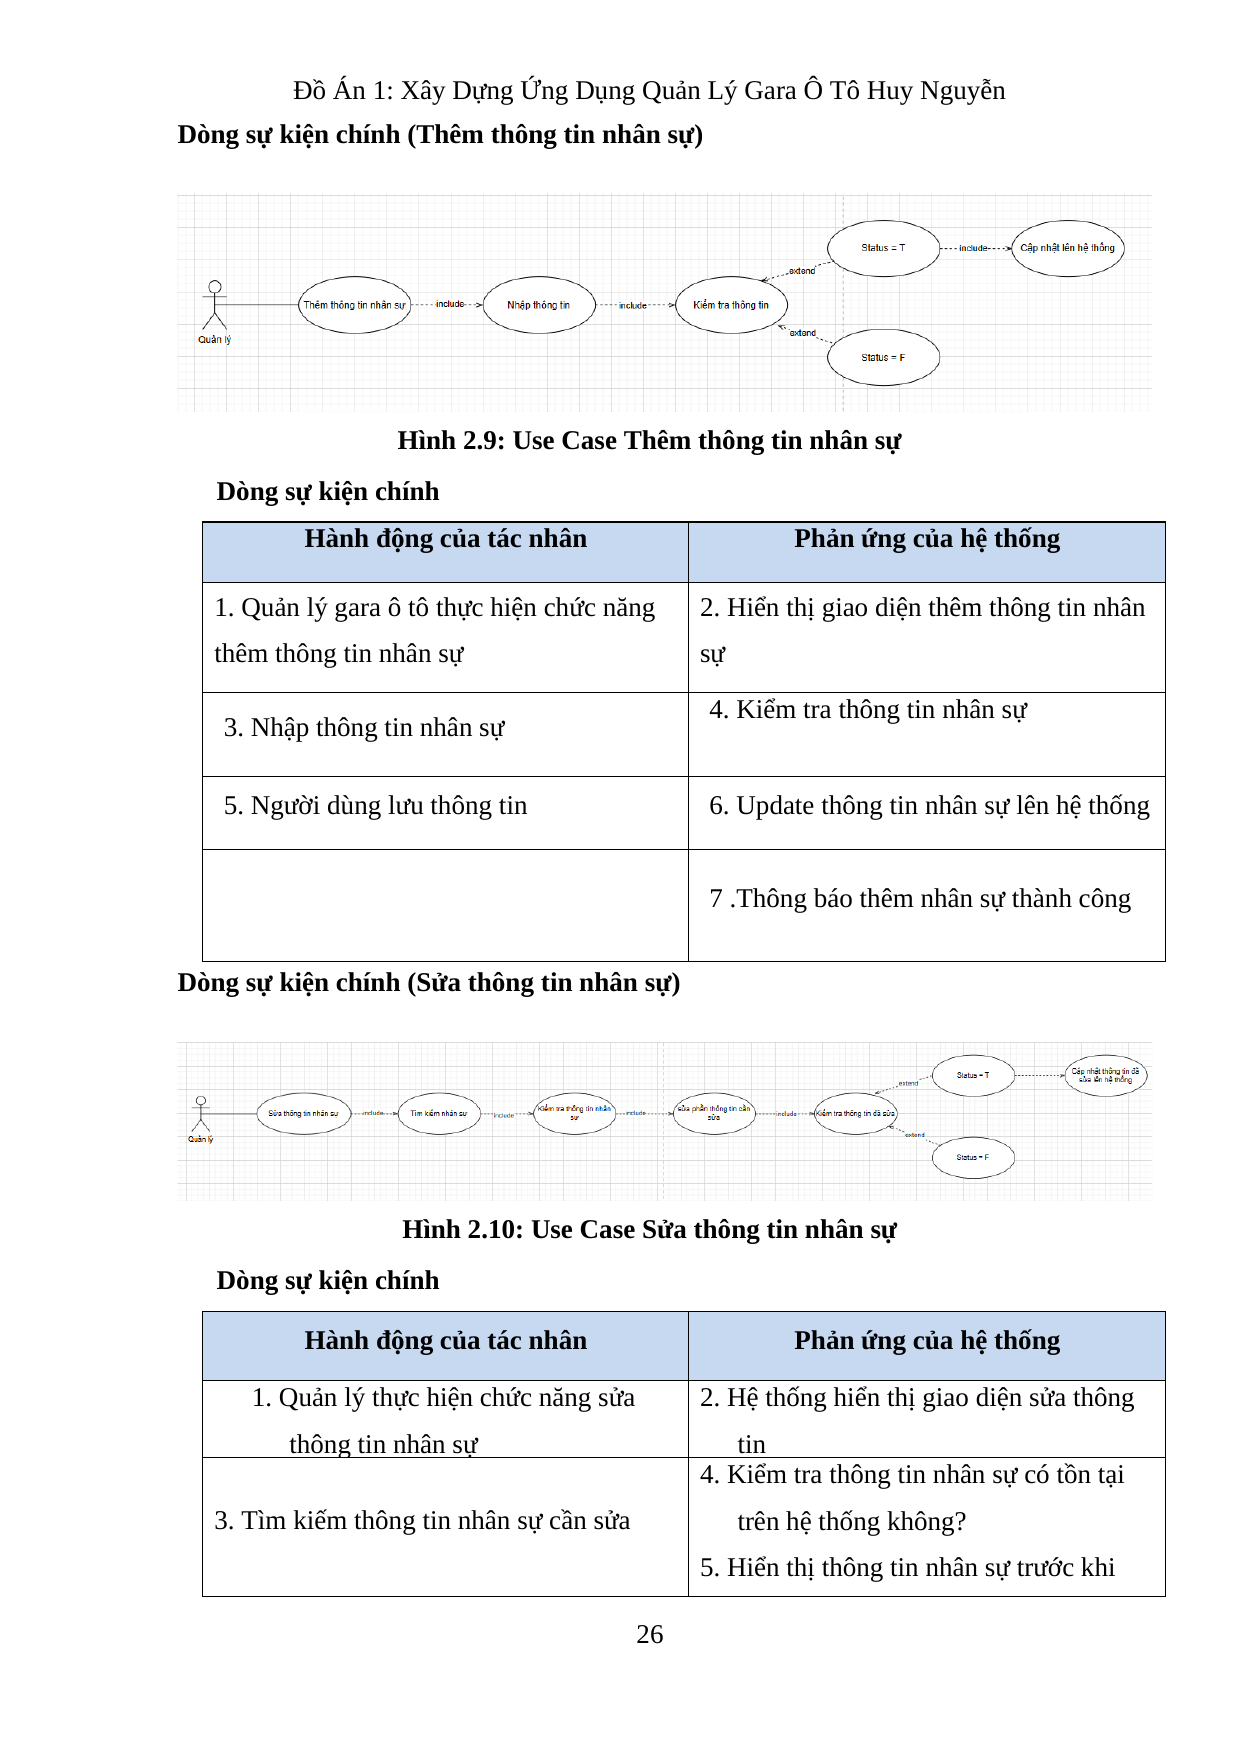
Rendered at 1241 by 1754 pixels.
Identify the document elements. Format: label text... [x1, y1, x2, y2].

table_cell Tìm kiếm thông tin nhân sự cần sửa [203, 1458, 688, 1596]
subtitle Dòng sự kiện chính [141, 1264, 1122, 1295]
table_header Phản ứng của hệ thống [689, 1312, 1165, 1380]
table_header Phản ứng của hệ thống [689, 523, 1165, 582]
table_cell 5. Người dùng lưu thông tin [203, 777, 688, 848]
table_cell Hệ thống hiển thị giao diện sửa thông tin [689, 1381, 1165, 1457]
table_cell 2. Hiển thị giao diện thêm thông tin nhân sự [689, 583, 1165, 692]
table_header Hành động của tác nhân [203, 523, 688, 582]
text Hình 2.10: Use Case Sửa thông tin nhân sự [177, 1213, 1122, 1244]
table_cell 7 .Thông báo thêm nhân sự thành công [689, 850, 1165, 961]
subtitle Dòng sự kiện chính (Thêm thông tin nhân sự) [177, 118, 1122, 149]
table_cell Kiểm tra thông tin nhân sự có tồn tại trên hệ thống không? Hiển thị thông tin nhân sự trước khi sửa [689, 1458, 1165, 1596]
subtitle Dòng sự kiện chính (Sửa thông tin nhân sự) [177, 966, 1122, 997]
table_cell Quản lý thực hiện chức năng sửa thông tin nhân sự [203, 1381, 688, 1457]
picture [177, 1042, 1153, 1201]
picture [177, 193, 1153, 412]
table_cell 3. Nhập thông tin nhân sự [203, 693, 688, 776]
table_cell 1. Quản lý gara ô tô thực hiện chức năng thêm thông tin nhân sự [203, 583, 688, 692]
table_cell 6. Update thông tin nhân sự lên hệ thống [689, 777, 1165, 848]
table_header Hành động của tác nhân [203, 1312, 688, 1380]
table_cell [203, 850, 688, 961]
text Hình 2.9: Use Case Thêm thông tin nhân sự [177, 424, 1122, 455]
subtitle Dòng sự kiện chính [141, 475, 1122, 506]
table_cell 4. Kiểm tra thông tin nhân sự [689, 693, 1165, 776]
